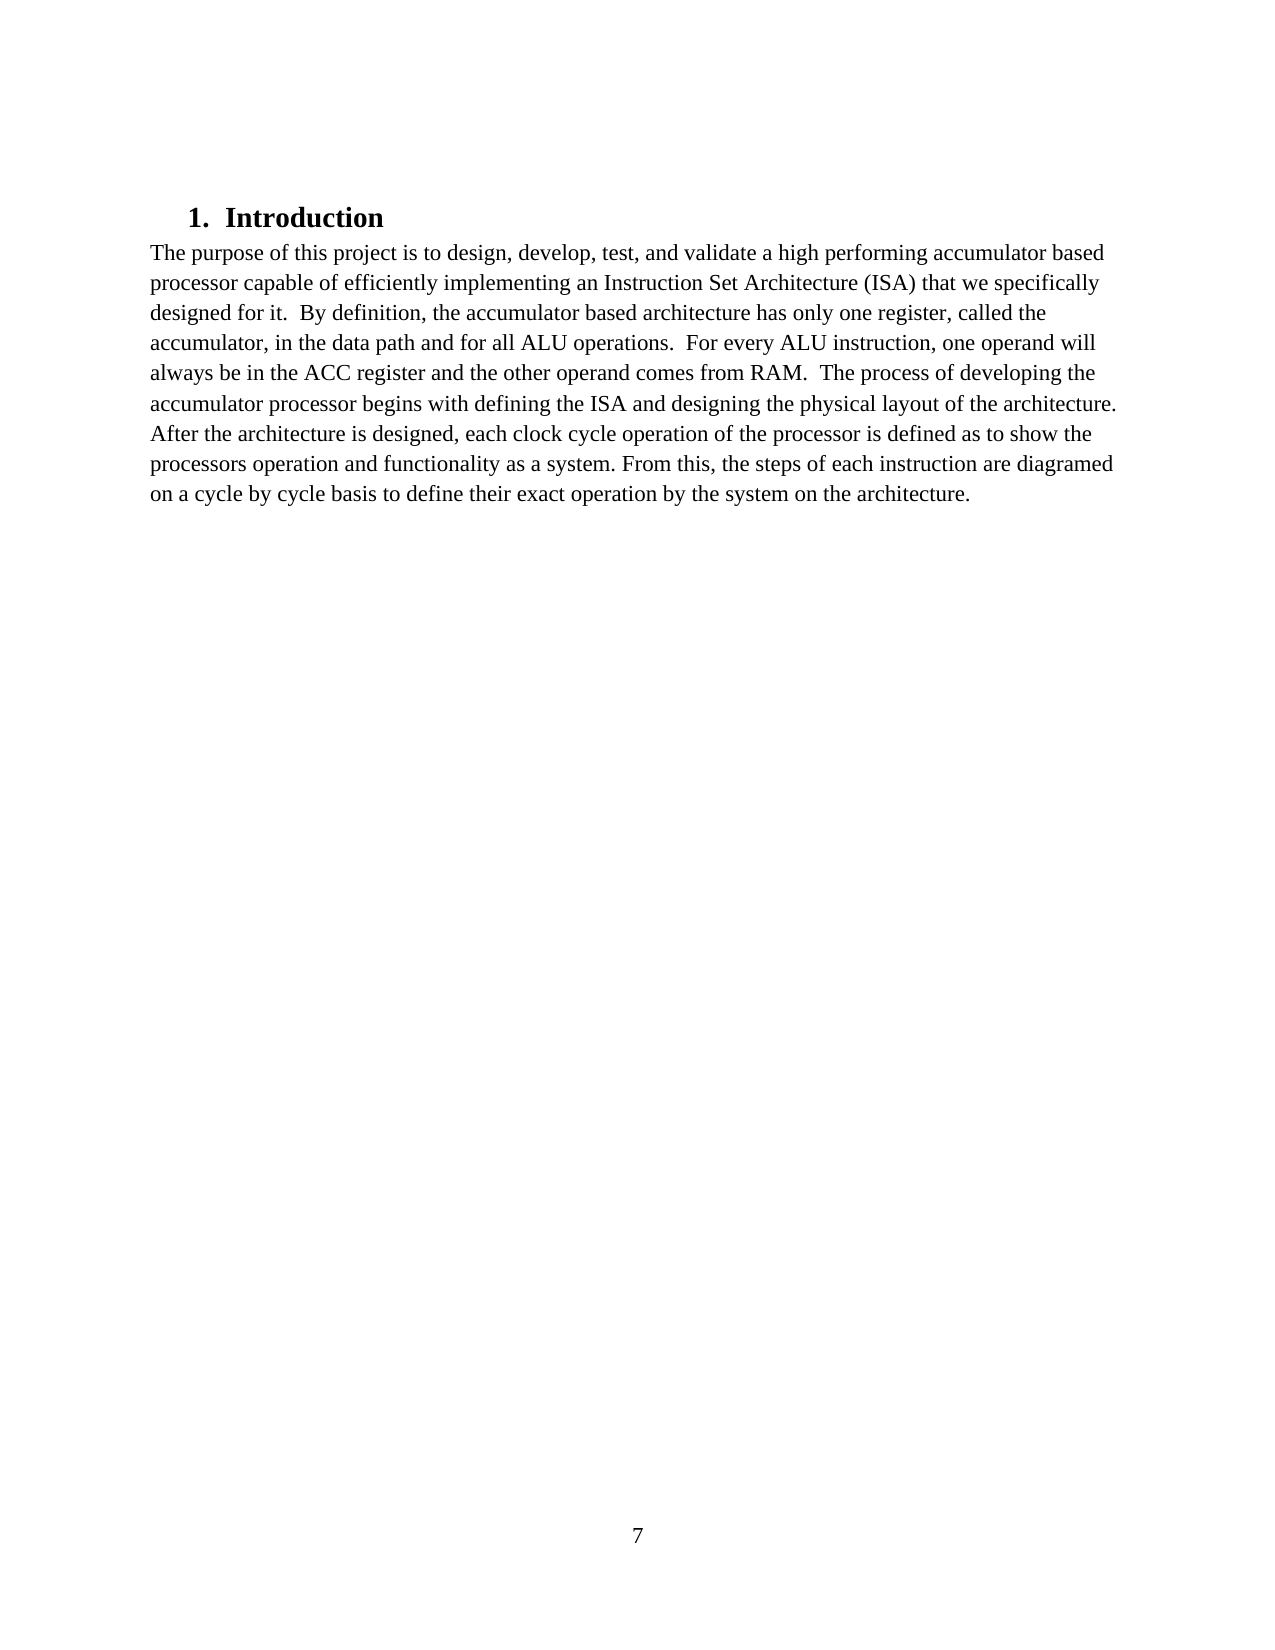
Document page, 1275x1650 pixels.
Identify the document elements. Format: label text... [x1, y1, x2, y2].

text The purpose of this project is to design, develop, test, and validate a high performing accumulator based processor capable of efficiently implementing an Instruction Set Architecture (ISA) that we specifically designed for it. By definition, the accumulator based architecture has only one register, called the accumulator, in the data path and for all ALU operations. For every ALU instruction, one operand will always be in the ACC register and the other operand comes from RAM. The process of developing the accumulator processor begins with defining the ISA and designing the physical layout of the architecture. After the architecture is designed, each clock cycle operation of the processor is defined as to show the processors operation and functionality as a system. From this, the steps of each instruction are diagramed on a cycle by cycle basis to define their exact operation by the system on the architecture. [150, 238, 1125, 507]
subtitle Introduction [187, 200, 1125, 233]
